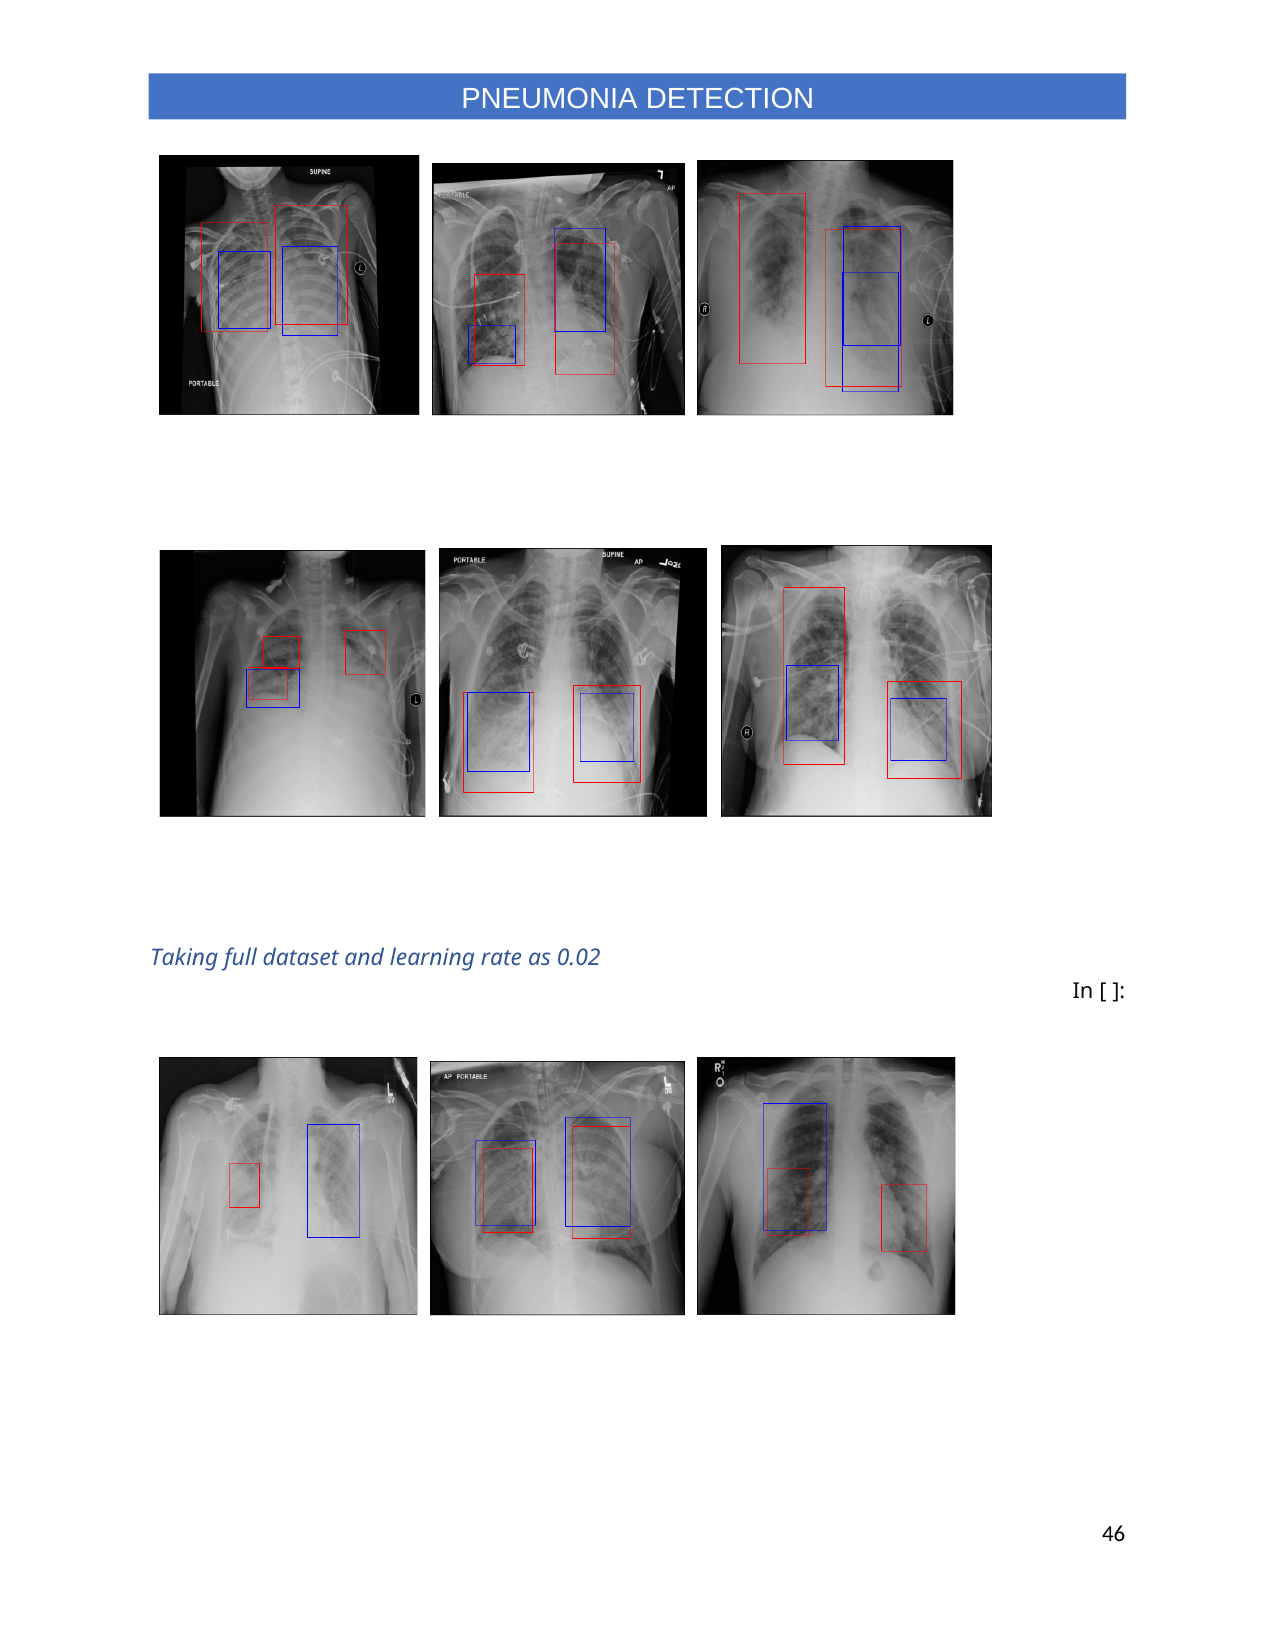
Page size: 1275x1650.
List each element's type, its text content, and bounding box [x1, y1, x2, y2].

picture [150, 150, 958, 423]
text In [ ]: [150, 974, 1125, 1004]
picture [150, 539, 997, 825]
subtitle Taking full dataset and learning rate as 0.02 [150, 941, 1125, 972]
picture [150, 1051, 959, 1323]
